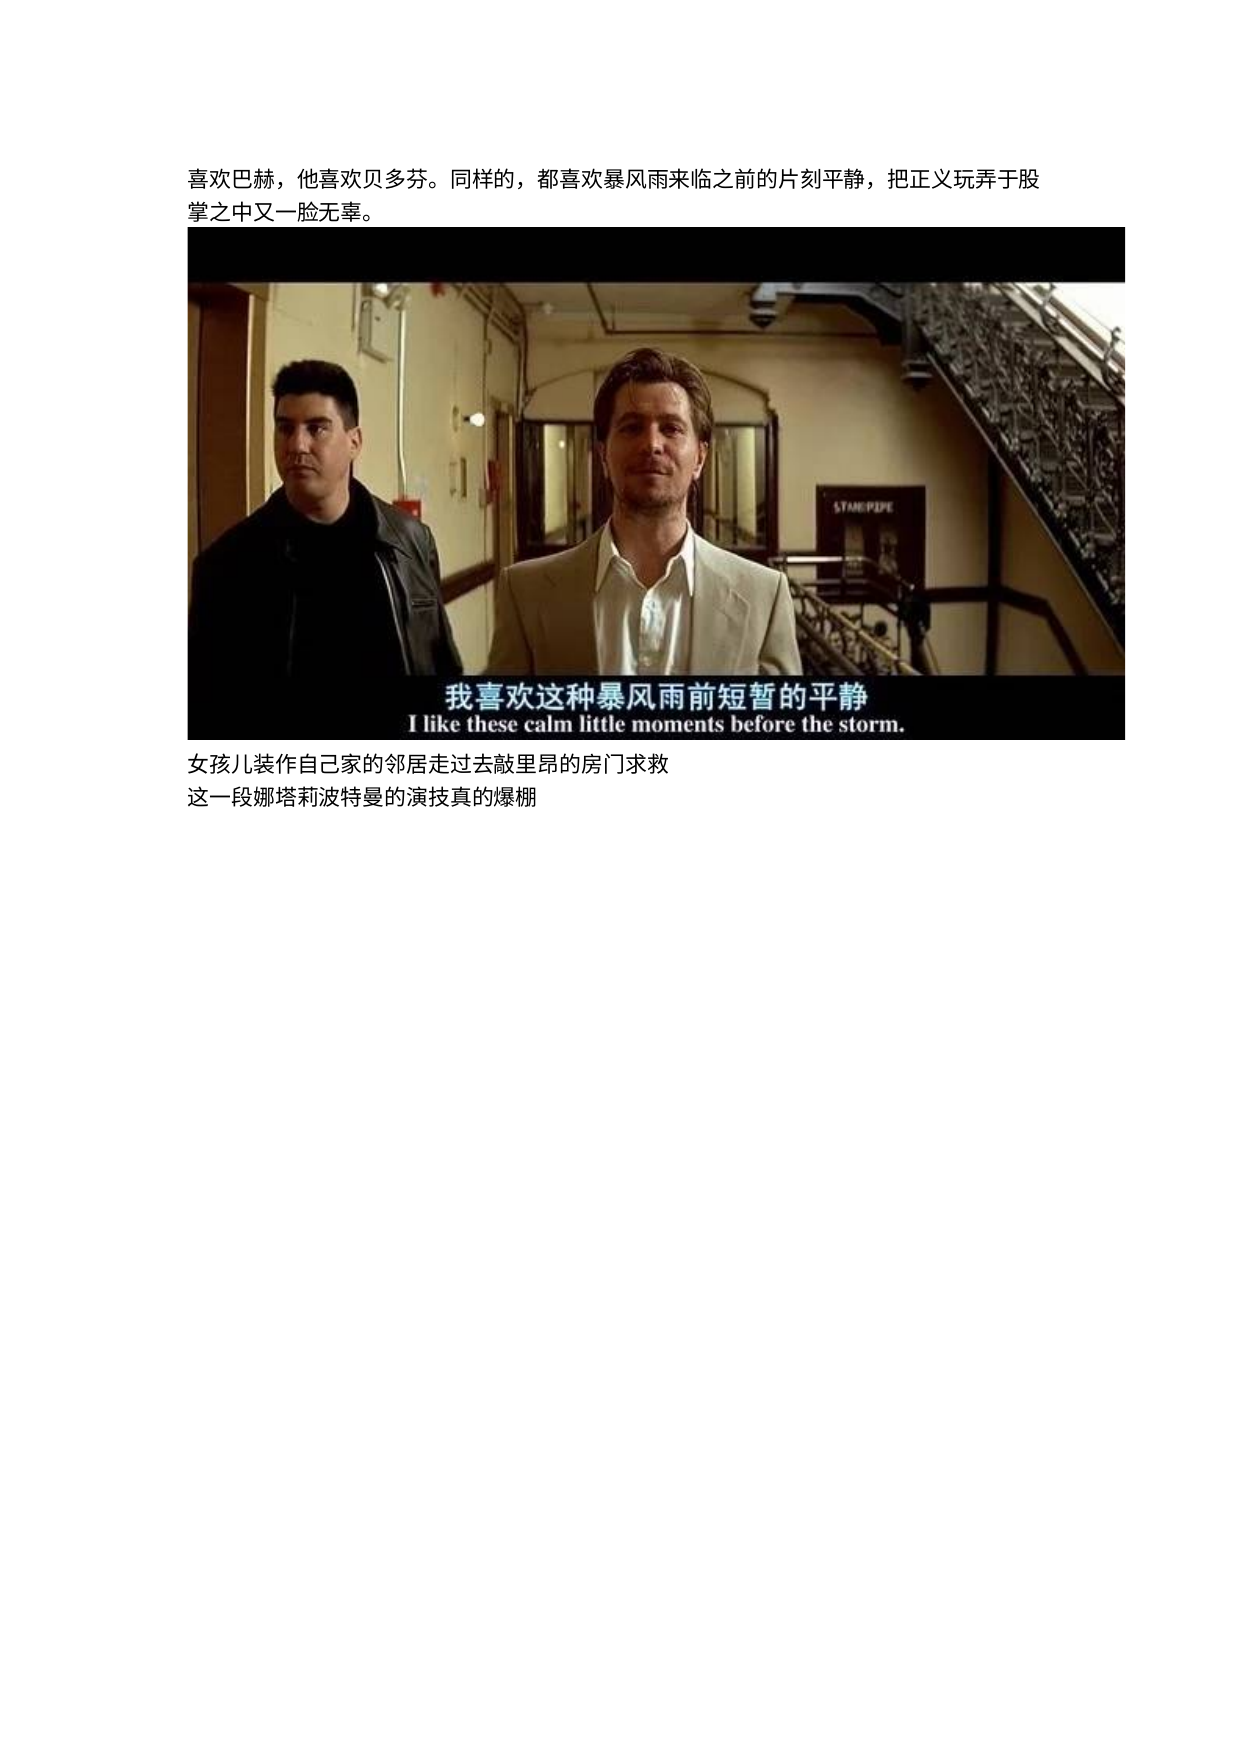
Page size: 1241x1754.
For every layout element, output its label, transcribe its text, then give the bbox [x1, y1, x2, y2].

picture [187, 227, 1126, 740]
